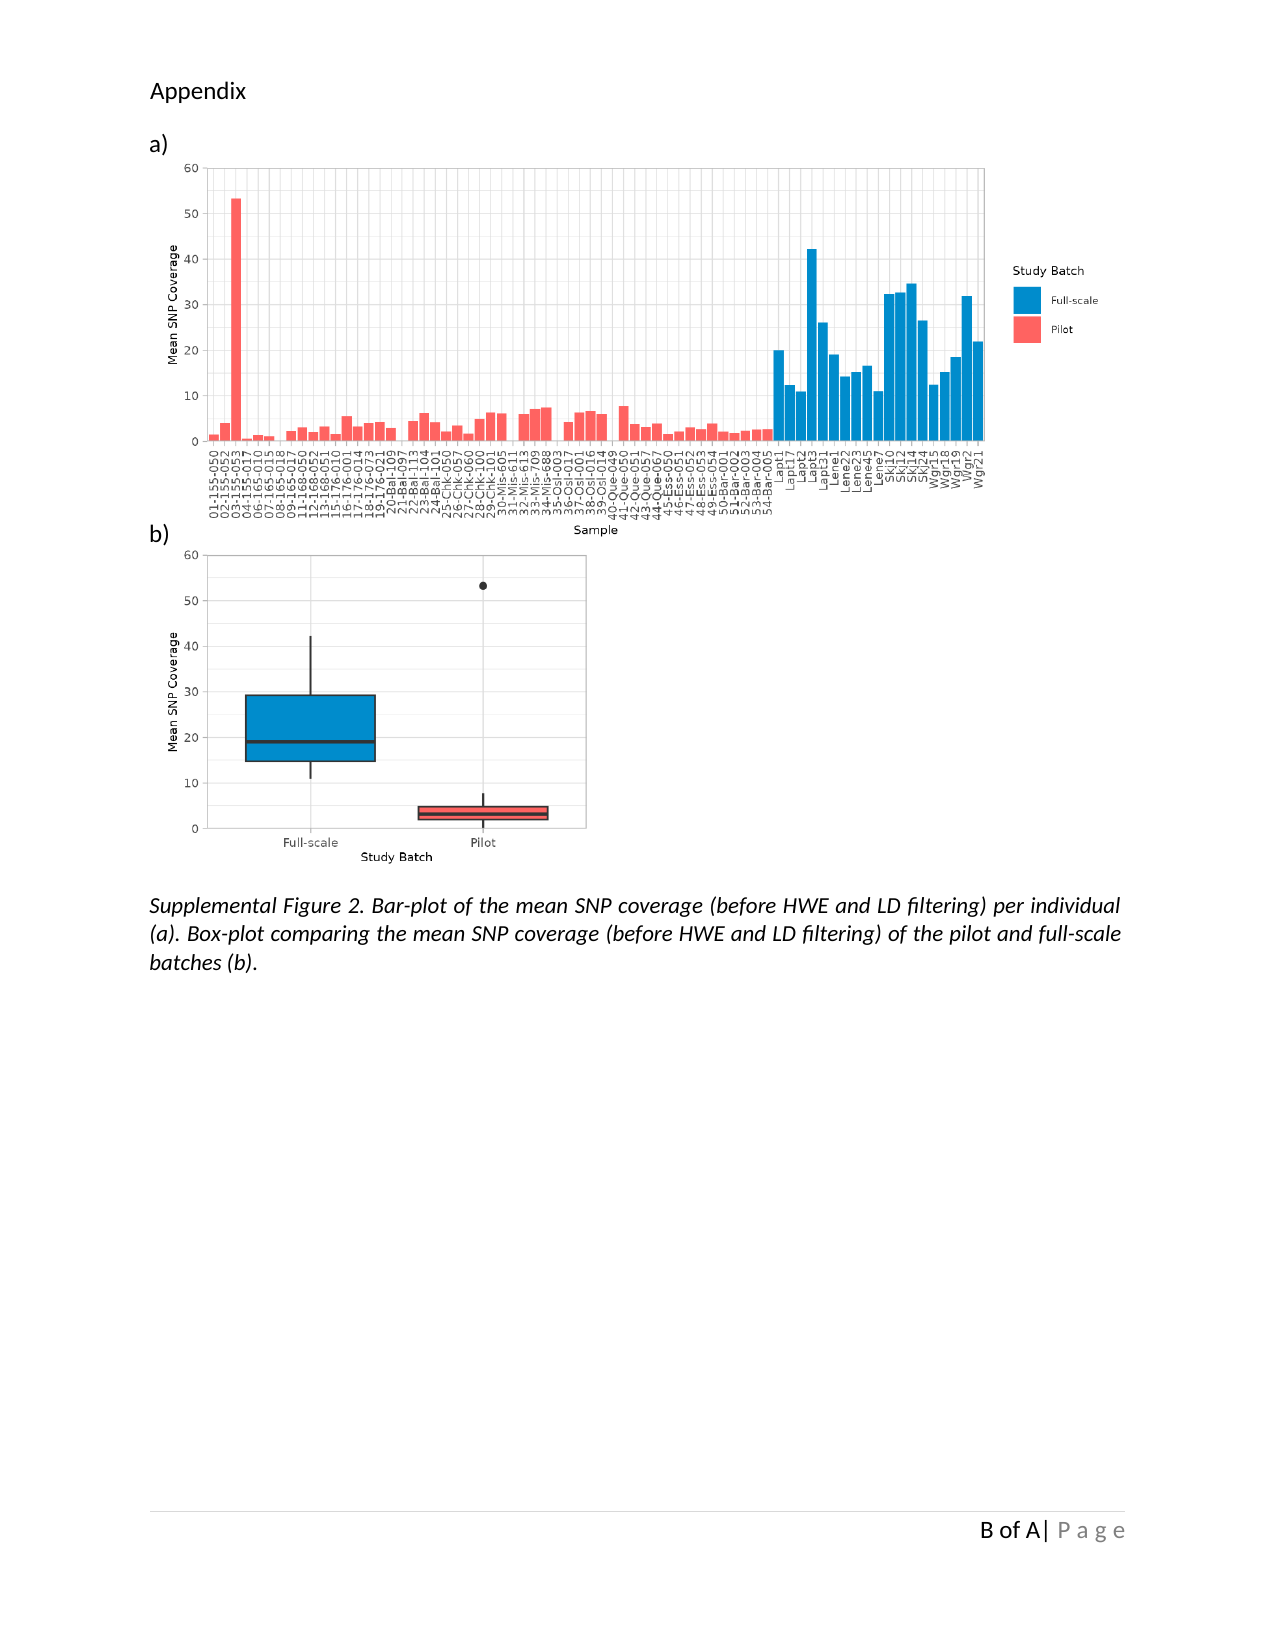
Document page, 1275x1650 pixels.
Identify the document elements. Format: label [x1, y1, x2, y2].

picture [149, 149, 1126, 882]
